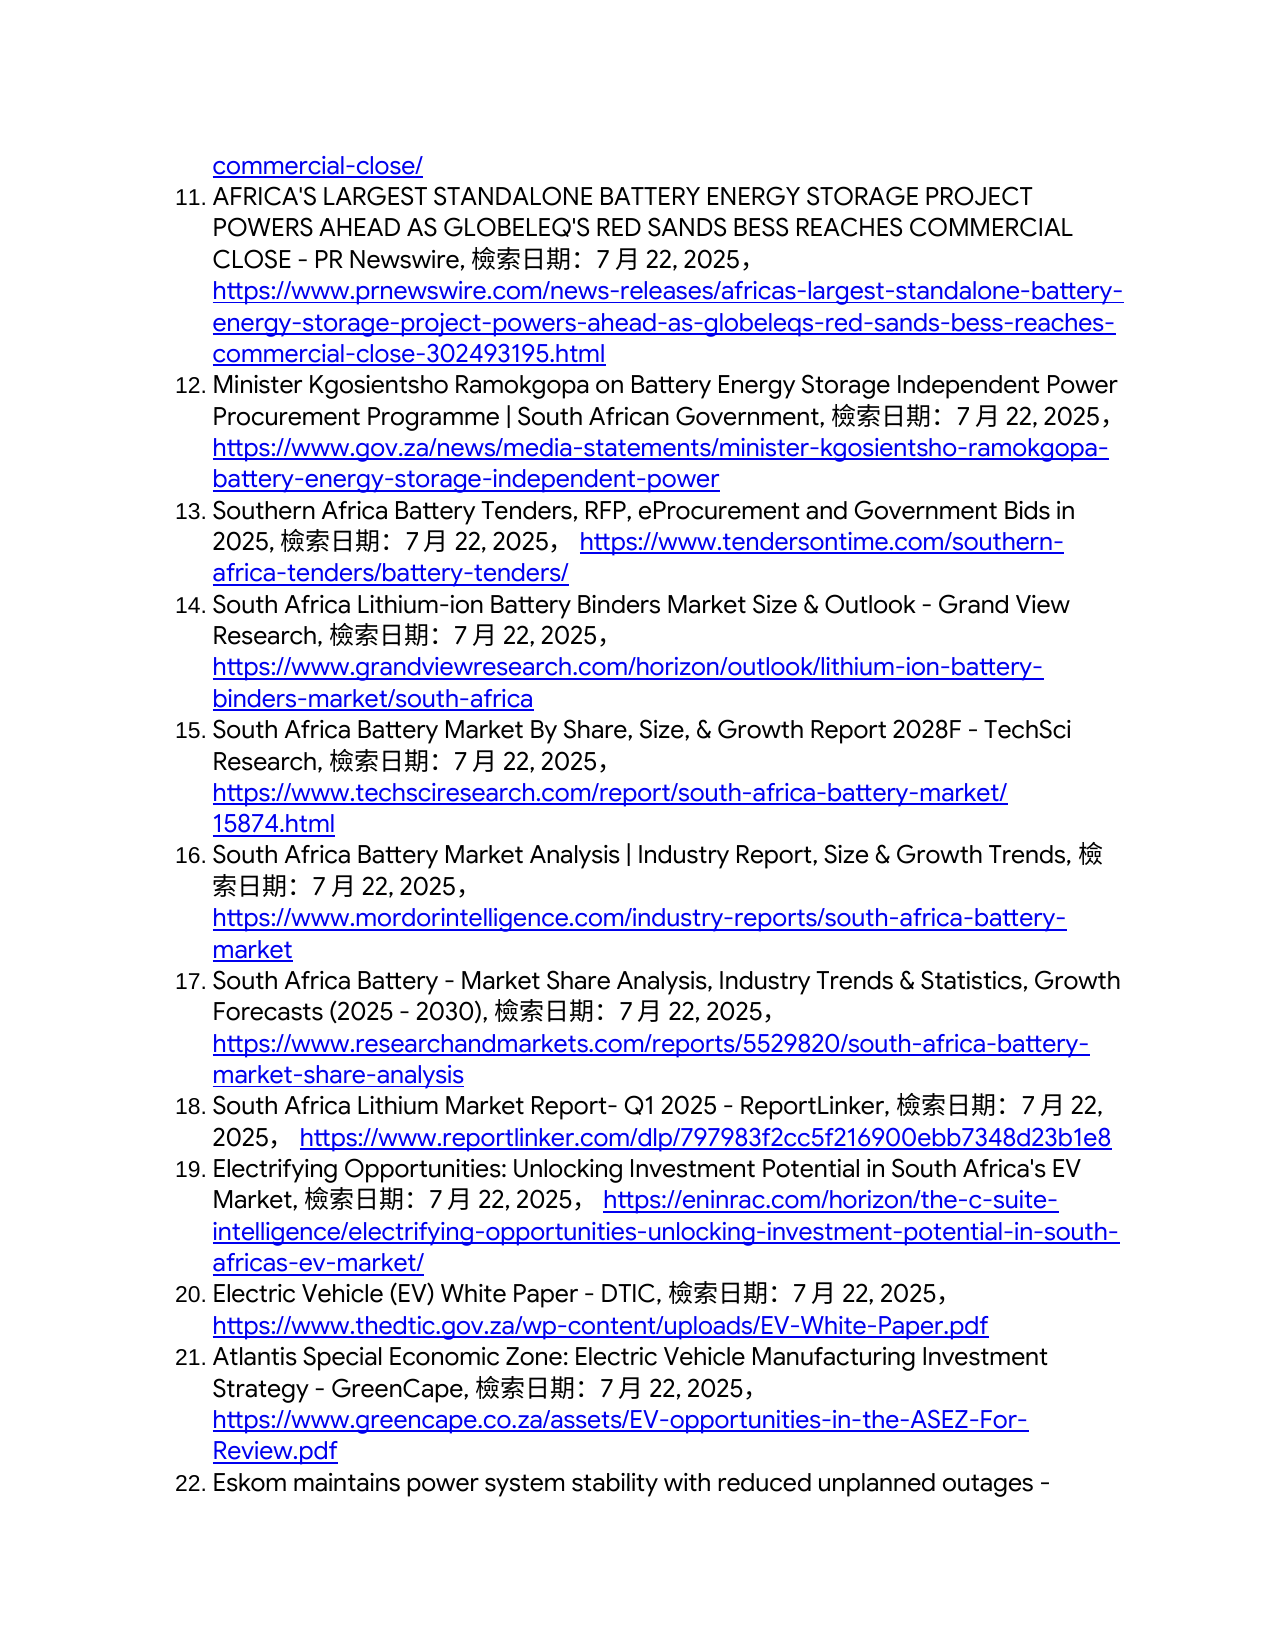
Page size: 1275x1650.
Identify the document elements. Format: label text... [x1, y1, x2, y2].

list South Africa Battery Market By Share, Size, & Growth Report 2028F - TechSci Research, 檢索日期：7月 22, 2025， https://www.techsciresearch.com/report/south-africa-battery-market/15874.html [175, 714, 1125, 840]
list Electrifying Opportunities: Unlocking Investment Potential in South Africa's EV Market, 檢索日期：7月 22, 2025， https://eninrac.com/horizon/the-c-suite-intelligence/electrifying-opportunities-unlocking-investment-potential-in-south-africas-ev-market/ [175, 1153, 1125, 1279]
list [175, 150, 1125, 181]
list South Africa Battery Market Analysis | Industry Report, Size & Growth Trends, 檢索日期：7月 22, 2025， https://www.mordorintelligence.com/industry-reports/south-africa-battery-market [175, 840, 1125, 965]
list Minister Kgosientsho Ramokgopa on Battery Energy Storage Independent Power Procurement Programme | South African Government, 檢索日期：7月 22, 2025， https://www.gov.za/news/media-statements/minister-kgosientsho-ramokgopa-battery-energy-storage-independent-power [175, 369, 1125, 495]
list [175, 1467, 1125, 1498]
list Atlantis Special Economic Zone: Electric Vehicle Manufacturing Investment Strategy - GreenCape, 檢索日期：7月 22, 2025， https://www.greencape.co.za/assets/EV-opportunities-in-the-ASEZ-For-Review.pdf [175, 1341, 1125, 1467]
list South Africa Battery - Market Share Analysis, Industry Trends & Statistics, Growth Forecasts (2025 - 2030), 檢索日期：7月 22, 2025， https://www.researchandmarkets.com/reports/5529820/south-africa-battery-market-share-analysis [175, 965, 1125, 1091]
list AFRICA'S LARGEST STANDALONE BATTERY ENERGY STORAGE PROJECT POWERS AHEAD AS GLOBELEQ'S RED SANDS BESS REACHES COMMERCIAL CLOSE - PR Newswire, 檢索日期：7月 22, 2025， https://www.prnewswire.com/news-releases/africas-largest-standalone-battery-energy-storage-project-powers-ahead-as-globeleqs-red-sands-bess-reaches-commercial-close-302493195.html [175, 181, 1125, 369]
list Electric Vehicle (EV) White Paper - DTIC, 檢索日期：7月 22, 2025， https://www.thedtic.gov.za/wp-content/uploads/EV-White-Paper.pdf [175, 1279, 1125, 1341]
list Southern Africa Battery Tenders, RFP, eProcurement and Government Bids in 2025, 檢索日期：7月 22, 2025， https://www.tendersontime.com/southern-africa-tenders/battery-tenders/ [175, 495, 1125, 589]
list South Africa Lithium Market Report- Q1 2025 - ReportLinker, 檢索日期：7月 22, 2025， https://www.reportlinker.com/dlp/797983f2cc5f216900ebb7348d23b1e8 [175, 1091, 1125, 1153]
list South Africa Lithium-ion Battery Binders Market Size & Outlook - Grand View Research, 檢索日期：7月 22, 2025， https://www.grandviewresearch.com/horizon/outlook/lithium-ion-battery-binders-market/south-africa [175, 589, 1125, 714]
